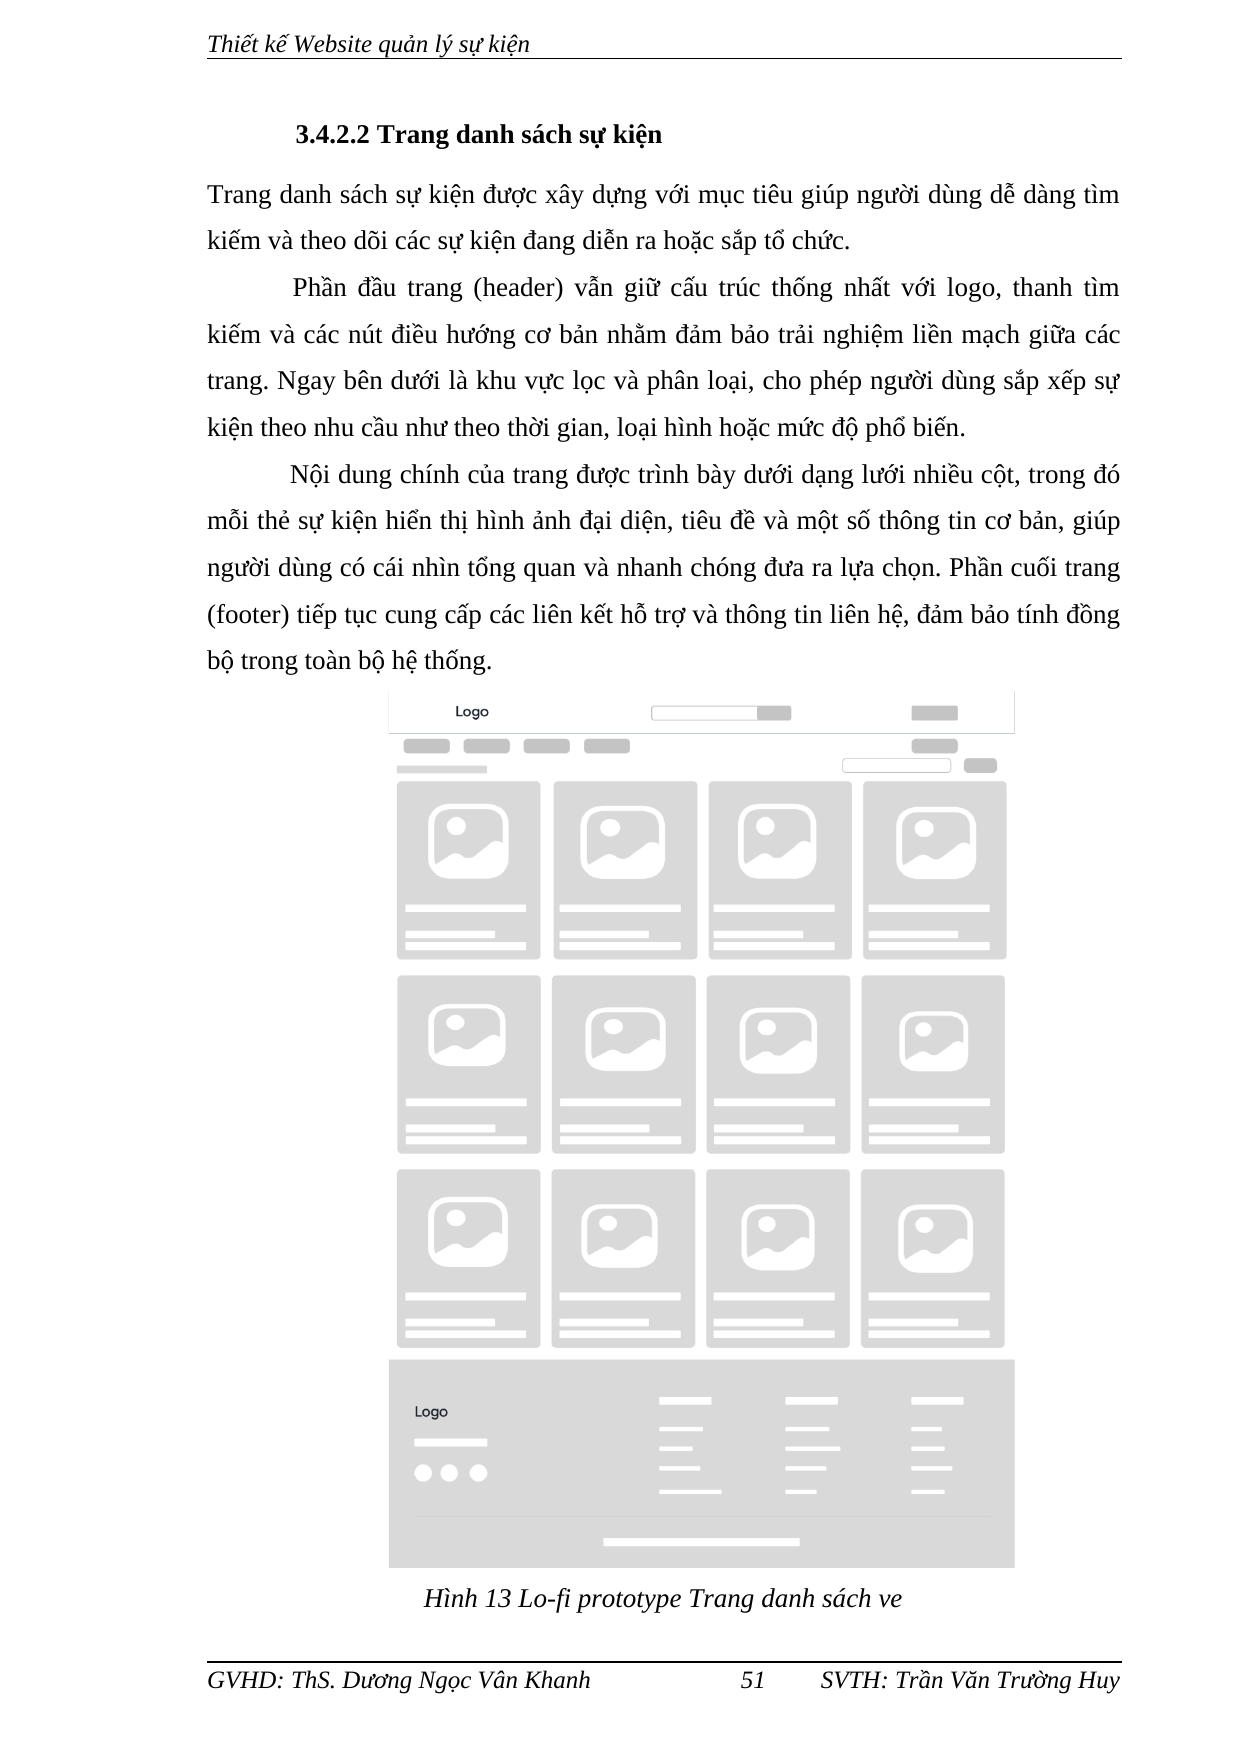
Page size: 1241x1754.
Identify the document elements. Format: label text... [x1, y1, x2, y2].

picture [388, 691, 1015, 1568]
text Trang danh sách sự kiện được xây dựng với mục tiêu giúp người dùng dễ dàng tìm kiếm và theo dõi các sự kiện đang diễn ra hoặc sắp tổ chức. [207, 178, 1122, 256]
text Phần đầu trang (header) vẫn giữ cấu trúc thống nhất với logo, thanh tìm kiếm và các nút điều hướng cơ bản nhằm đảm bảo trải nghiệm liền mạch giữa các trang. Ngay bên dưới là khu vực lọc và phân loại, cho phép người dùng sắp xếp sự kiện theo nhu cầu như theo thời gian, loại hình hoặc mức độ phổ biến. [207, 271, 1122, 442]
subtitle Trang danh sách sự kiện [295, 118, 1122, 150]
text Nội dung chính của trang được trình bày dưới dạng lưới nhiều cột, trong đó mỗi thẻ sự kiện hiển thị hình ảnh đại diện, tiêu đề và một số thông tin cơ bản, giúp người dùng có cái nhìn tổng quan và nhanh chóng đưa ra lựa chọn. Phần cuối trang (footer) tiếp tục cung cấp các liên kết hỗ trợ và thông tin liên hệ, đảm bảo tính đồng bộ trong toàn bộ hệ thống. [207, 458, 1122, 676]
